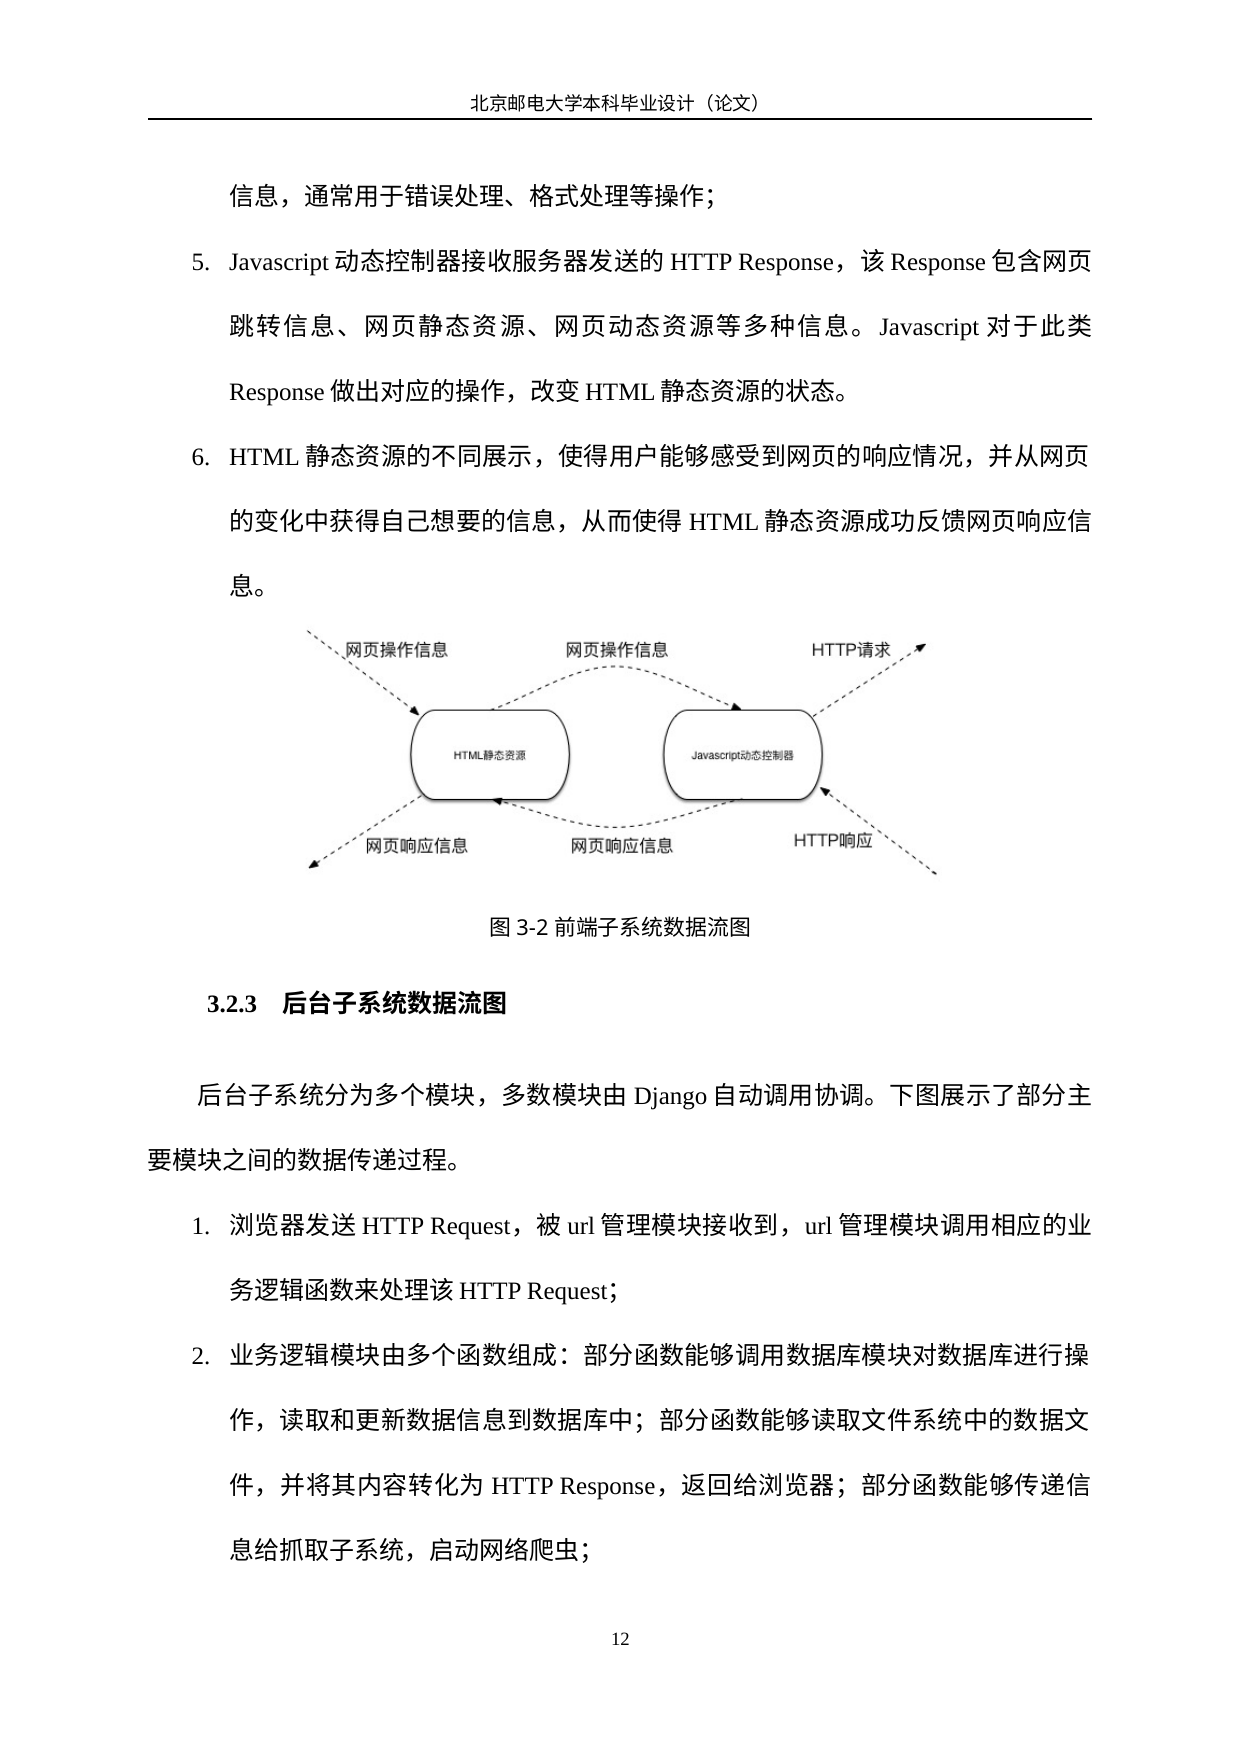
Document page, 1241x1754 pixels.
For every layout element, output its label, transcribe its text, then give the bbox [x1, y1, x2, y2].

subtitle 后台子系统数据流图 [207, 969, 1092, 1034]
list 业务逻辑模块由多个函数组成：部分函数能够调用数据库模块对数据库进行操作，读取和更新数据信息到数据库中；部分函数能够读取文件系统中的数据文件，并将其内容转化为HTTP Response，返回给浏览器；部分函数能够传递信息给抓取子系统，启动网络爬虫； [191, 1321, 1092, 1581]
text 图 3-2 前端子系统数据流图 [148, 909, 1092, 942]
text 后台子系统分为多个模块，多数模块由Django自动调用协调。下图展示了部分主要模块之间的数据传递过程。 [148, 1061, 1092, 1191]
list HTML静态资源的不同展示，使得用户能够感受到网页的响应情况，并从网页的变化中获得自己想要的信息，从而使得HTML静态资源成功反馈网页响应信息。 [191, 422, 1092, 617]
list 浏览器发送HTTP Request，被url管理模块接收到，url管理模块调用相应的业务逻辑函数来处理该HTTP Request； [191, 1191, 1092, 1321]
list Javascript动态控制器接收服务器发送的HTTP Response，该Response包含网页跳转信息、网页静态资源、网页动态资源等多种信息。Javascript对于此类Response做出对应的操作，改变HTML静态资源的状态。 [191, 227, 1092, 422]
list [191, 162, 1092, 227]
picture [280, 617, 961, 909]
